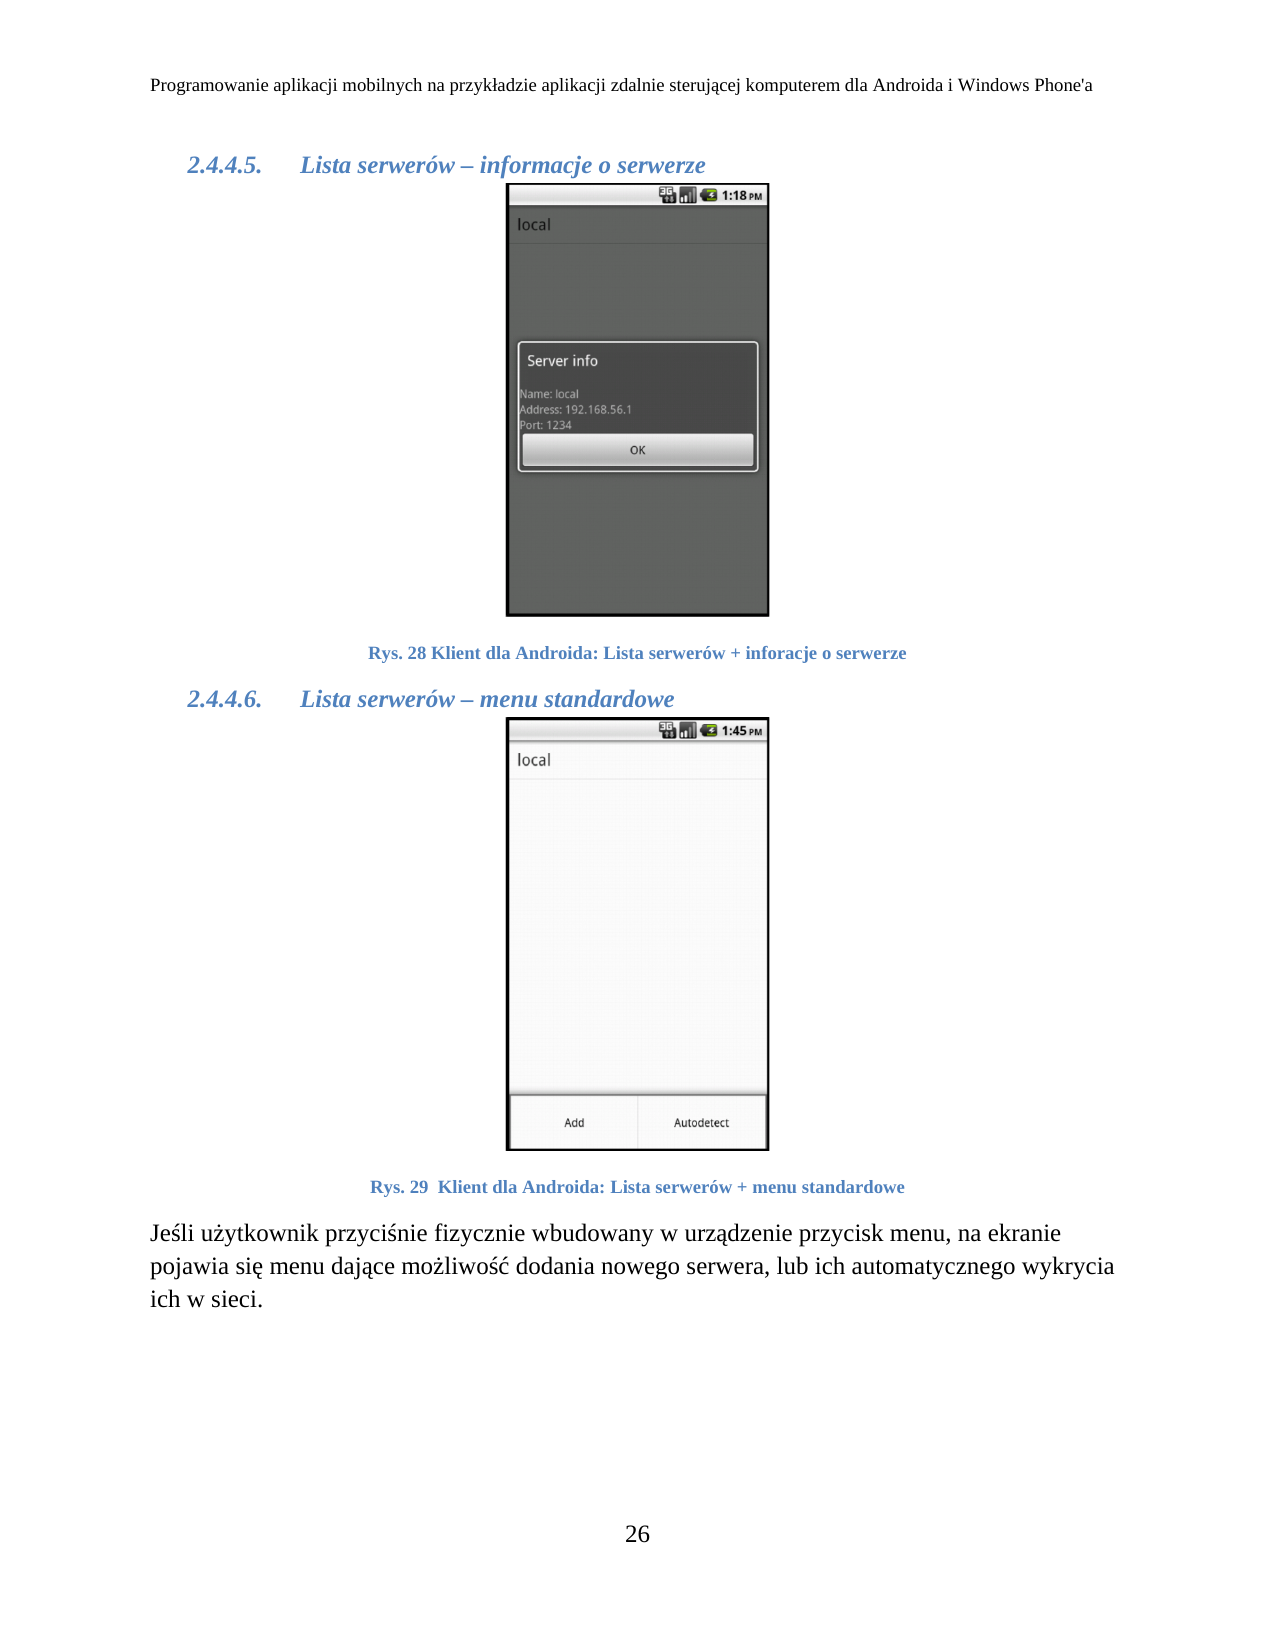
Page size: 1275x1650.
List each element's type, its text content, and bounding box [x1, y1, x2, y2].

subtitle Lista serwerów – menu standardowe [187, 684, 1125, 713]
text Rys. 29 Klient dla Androida: Lista serwerów + menu standardowe [150, 1176, 1125, 1197]
picture [505, 183, 770, 617]
text Rys. 28 Klient dla Androida: Lista serwerów + inforacje o serwerze [150, 642, 1125, 663]
picture [505, 717, 770, 1151]
text Jeśli użytkownik przyciśnie fizycznie wbudowany w urządzenie przycisk menu, na ekranie pojawia się menu dające możliwość dodania nowego serwera, lub ich automatycznego wykrycia ich w sieci. [150, 1218, 1125, 1313]
subtitle Lista serwerów – informacje o serwerze [187, 150, 1125, 179]
